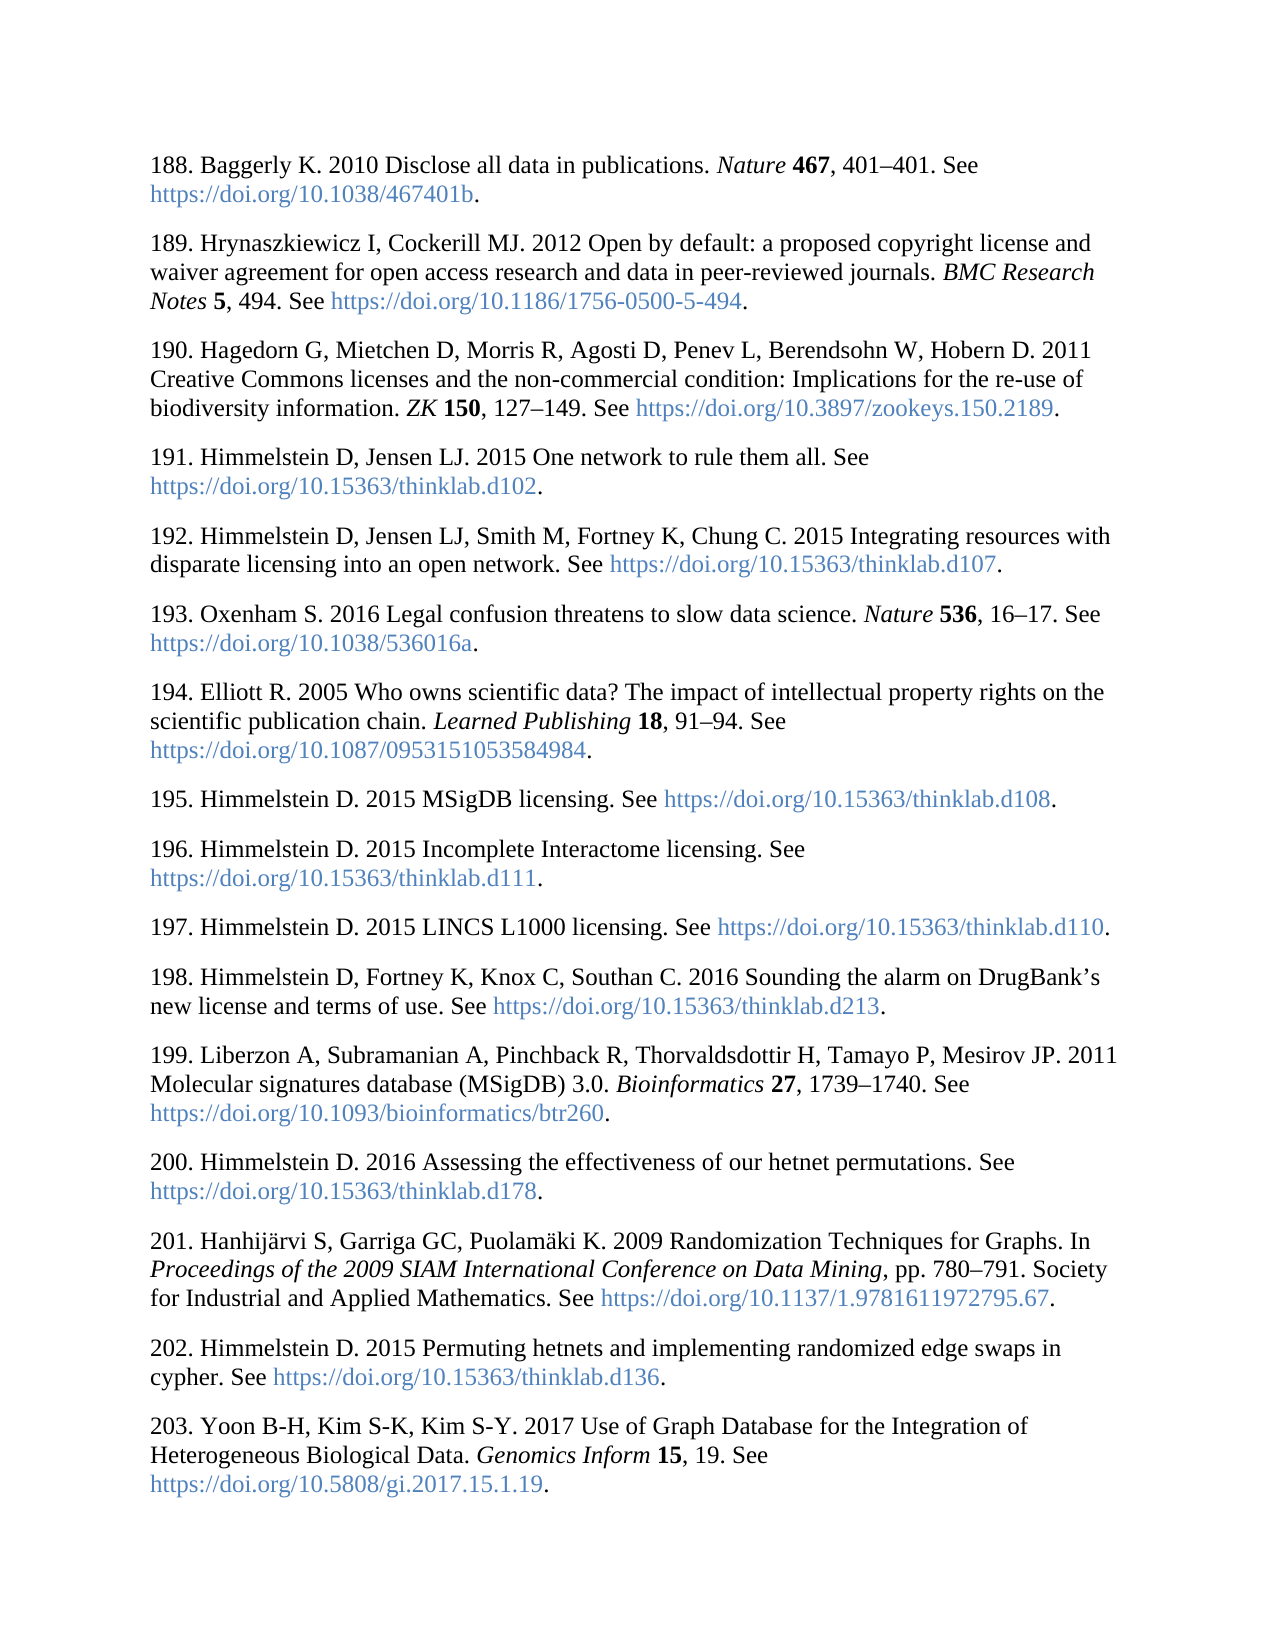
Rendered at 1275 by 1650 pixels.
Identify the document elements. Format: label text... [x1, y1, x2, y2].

text 189. Hrynaszkiewicz I, Cockerill MJ. 2012 Open by default: a proposed copyright license and waiver agreement for open access research and data in peer-reviewed journals. BMC Research Notes 5, 494. See https://doi.org/10.1186/1756-0500-5-494. [150, 228, 1125, 314]
text 192. Himmelstein D, Jensen LJ, Smith M, Fortney K, Chung C. 2015 Integrating resources with disparate licensing into an open network. See https://doi.org/10.15363/thinklab.d107. [150, 521, 1125, 578]
text 200. Himmelstein D. 2016 Assessing the effectiveness of our hetnet permutations. See https://doi.org/10.15363/thinklab.d178. [150, 1147, 1125, 1205]
text 191. Himmelstein D, Jensen LJ. 2015 One network to rule them all. See https://doi.org/10.15363/thinklab.d102. [150, 442, 1125, 500]
text 196. Himmelstein D. 2015 Incomplete Interactome licensing. See https://doi.org/10.15363/thinklab.d111. [150, 834, 1125, 892]
text 198. Himmelstein D, Fortney K, Knox C, Southan C. 2016 Sounding the alarm on DrugBank’s new license and terms of use. See https://doi.org/10.15363/thinklab.d213. [150, 962, 1125, 1019]
text 194. Elliott R. 2005 Who owns scientific data? The impact of intellectual property rights on the scientific publication chain. Learned Publishing 18, 91–94. See https://doi.org/10.1087/0953151053584984. [150, 677, 1125, 764]
text 203. Yoon B-H, Kim S-K, Kim S-Y. 2017 Use of Graph Database for the Integration of Heterogeneous Biological Data. Genomics Inform 15, 19. See https://doi.org/10.5808/gi.2017.15.1.19. [150, 1411, 1125, 1497]
text 199. Liberzon A, Subramanian A, Pinchback R, Thorvaldsdottir H, Tamayo P, Mesirov JP. 2011 Molecular signatures database (MSigDB) 3.0. Bioinformatics 27, 1739–1740. See https://doi.org/10.1093/bioinformatics/btr260. [150, 1040, 1125, 1127]
text 190. Hagedorn G, Mietchen D, Morris R, Agosti D, Penev L, Berendsohn W, Hobern D. 2011 Creative Commons licenses and the non-commercial condition: Implications for the re-use of biodiversity information. ZK 150, 127–149. See https://doi.org/10.3897/zookeys.150.2189. [150, 335, 1125, 422]
text 193. Oxenham S. 2016 Legal confusion threatens to slow data science. Nature 536, 16–17. See https://doi.org/10.1038/536016a. [150, 599, 1125, 657]
text 202. Himmelstein D. 2015 Permuting hetnets and implementing randomized edge swaps in cypher. See https://doi.org/10.15363/thinklab.d136. [150, 1333, 1125, 1390]
text 197. Himmelstein D. 2015 LINCS L1000 licensing. See https://doi.org/10.15363/thinklab.d110. [150, 912, 1125, 941]
text 188. Baggerly K. 2010 Disclose all data in publications. Nature 467, 401–401. See https://doi.org/10.1038/467401b. [150, 150, 1125, 207]
text 201. Hanhijärvi S, Garriga GC, Puolamäki K. 2009 Randomization Techniques for Graphs. In Proceedings of the 2009 SIAM International Conference on Data Mining, pp. 780–791. Society for Industrial and Applied Mathematics. See https://doi.org/10.1137/1.9781611972795.67. [150, 1226, 1125, 1312]
text 195. Himmelstein D. 2015 MSigDB licensing. See https://doi.org/10.15363/thinklab.d108. [150, 784, 1125, 813]
